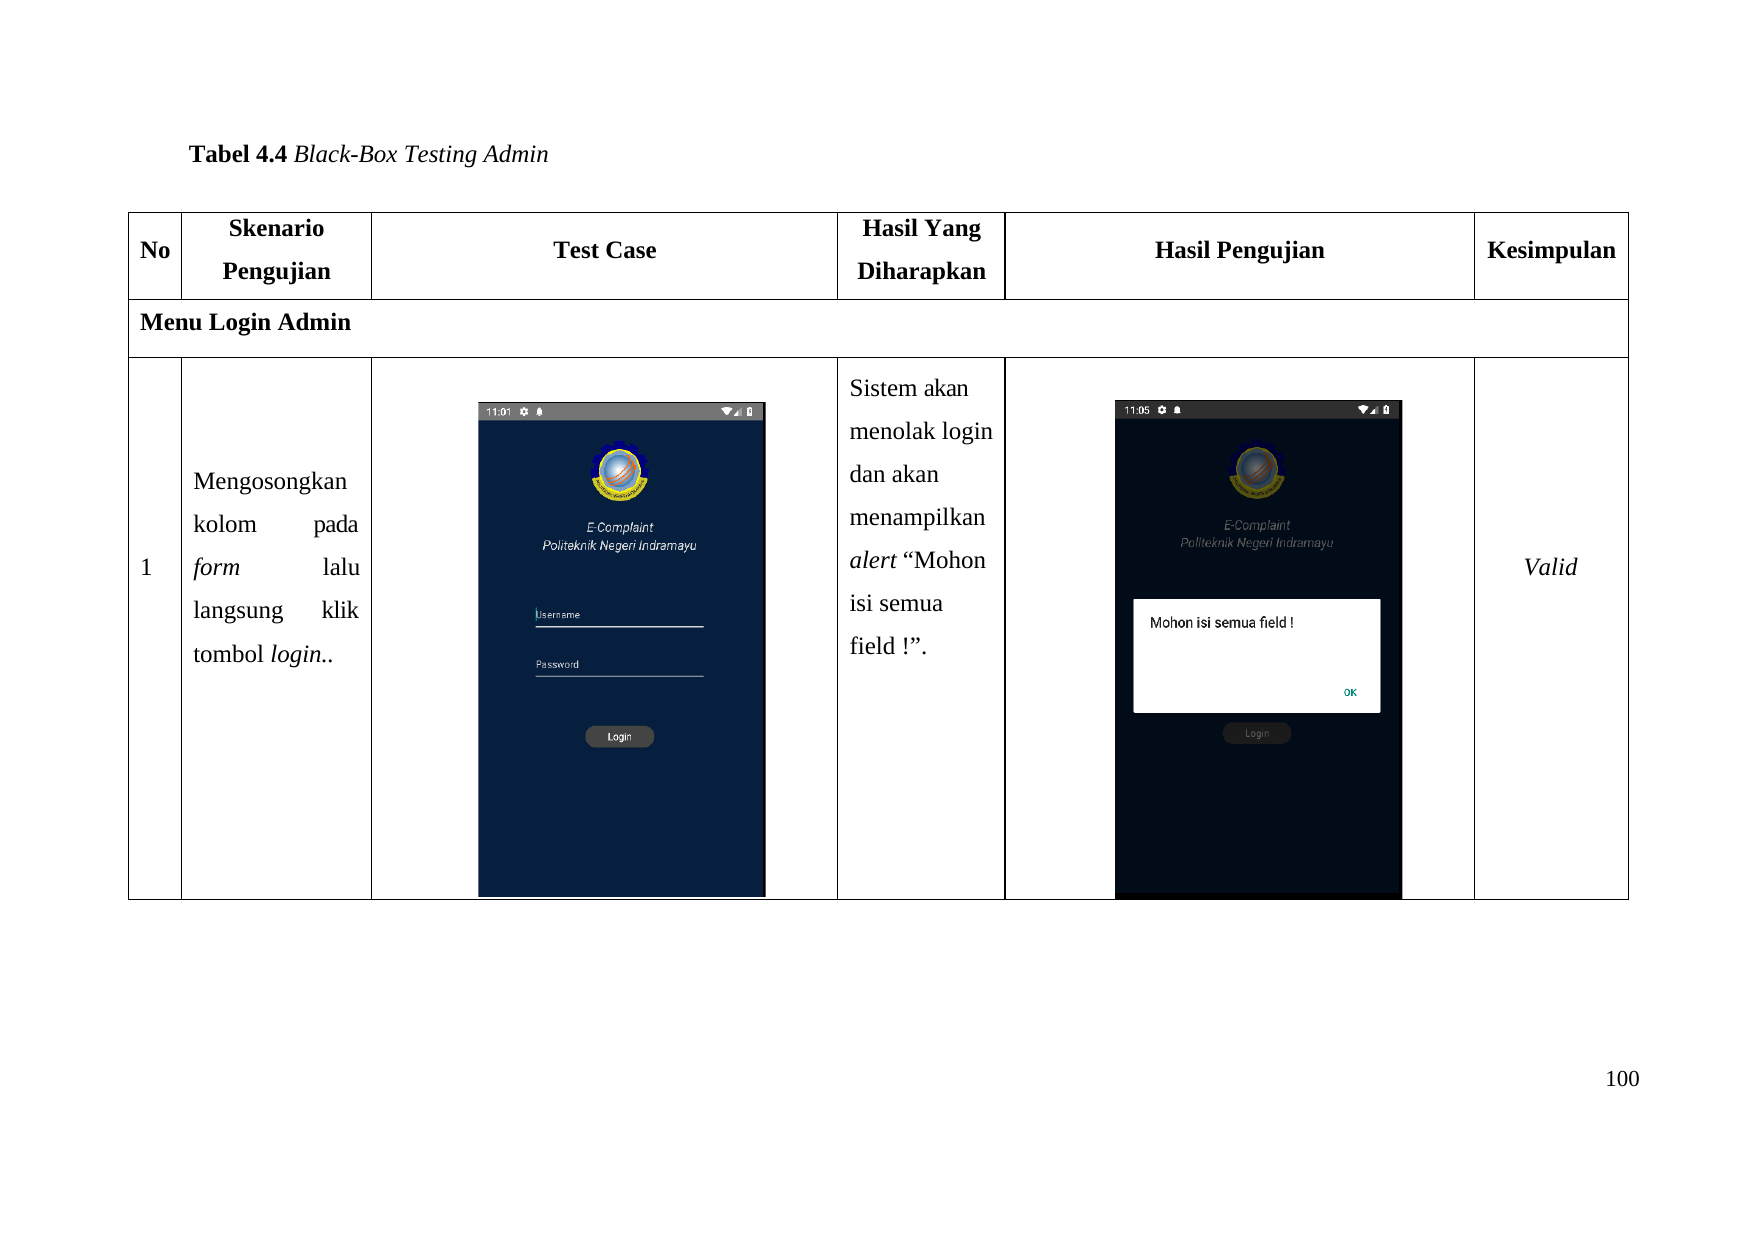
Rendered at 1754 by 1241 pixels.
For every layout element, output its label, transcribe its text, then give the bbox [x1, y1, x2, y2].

table_cell [1006, 358, 1474, 899]
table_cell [838, 358, 1004, 899]
table_cell Menu Login Admin [129, 300, 1628, 357]
text Tabel 4.4 Black-Box Testing Admin [188, 139, 1639, 167]
picture [478, 401, 766, 897]
table_cell Mengosongkan kolom pada form lalu langsung klik tombol login.. [182, 358, 371, 899]
table_cell [372, 358, 837, 899]
table_header Test Case [372, 213, 837, 298]
table_header Hasil Pengujian [1006, 213, 1474, 298]
picture [1115, 400, 1403, 899]
table_header Skenario Pengujian [182, 213, 371, 298]
table_cell Valid [1475, 358, 1628, 899]
table_cell 1 [129, 358, 181, 899]
table_header Kesimpulan [1475, 213, 1628, 298]
table_header No [129, 213, 181, 298]
table_header Hasil Yang Diharapkan [838, 213, 1004, 298]
